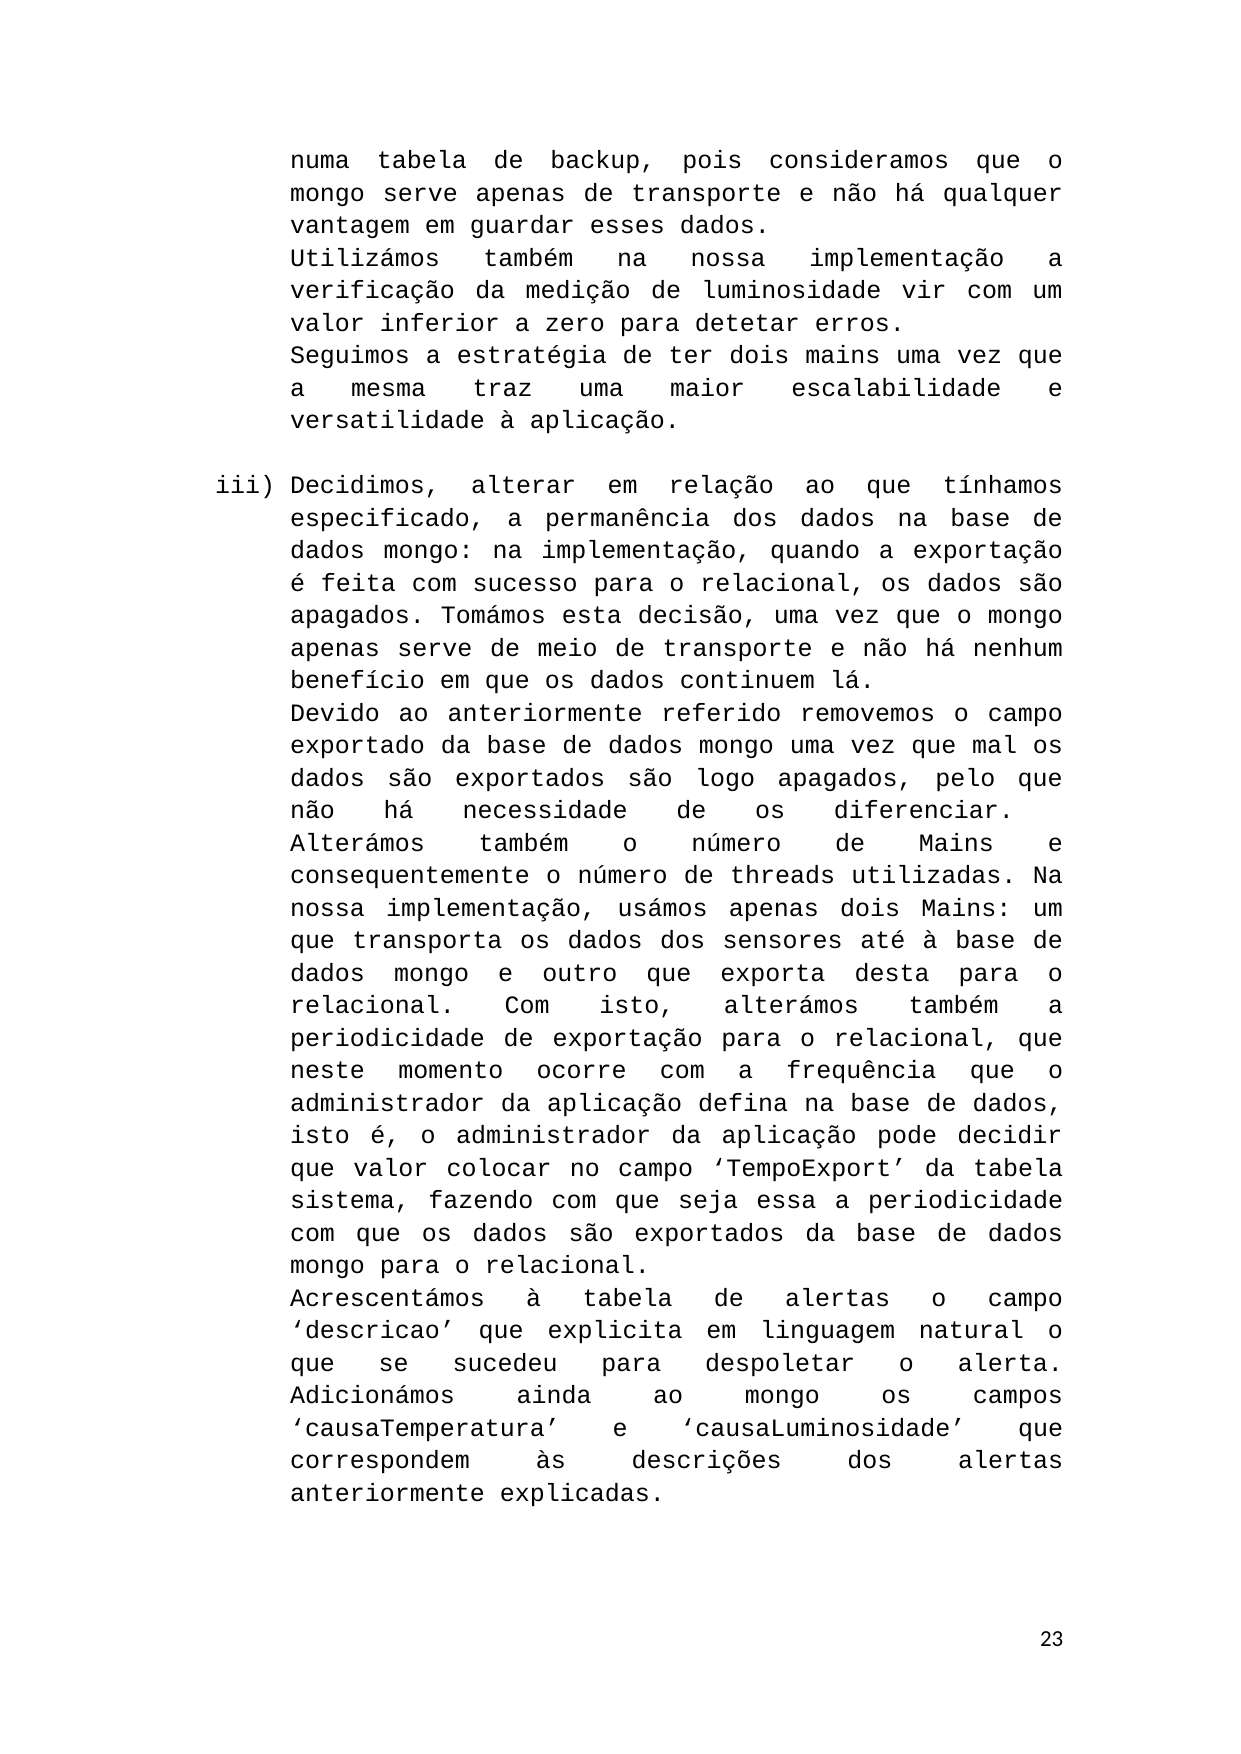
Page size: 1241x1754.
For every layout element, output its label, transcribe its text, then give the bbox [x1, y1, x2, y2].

list Seguimos a estratégia de ter dois mains uma vez que a mesma traz uma maior escalabilidade e versatilidade à aplicação. [290, 343, 1063, 436]
list Devido ao anteriormente referido removemos o campo exportado da base de dados mongo uma vez que mal os dados são exportados são logo apagados, pelo que não há necessidade de os diferenciar. Alterámos também o número de Mains e consequentemente o número de threads utilizadas. Na nossa implementação, usámos apenas dois Mains: um que transporta os dados dos sensores até à base de dados mongo e outro que exporta desta para o relacional. Com isto, alterámos também a periodicidade de exportação para o relacional, que neste momento ocorre com a frequência que o administrador da aplicação defina na base de dados, isto é, o administrador da aplicação pode decidir que valor colocar no campo ‘TempoExport’ da tabela sistema, fazendo com que seja essa a periodicidade com que os dados são exportados da base de dados mongo para o relacional. [290, 700, 1063, 1281]
list Utilizámos também na nossa implementação a verificação da medição de luminosidade vir com um valor inferior a zero para detetar erros. [290, 245, 1063, 338]
list Acrescentámos à tabela de alertas o campo ‘descricao’ que explicita em linguagem natural o que se sucedeu para despoletar o alerta. Adicionámos ainda ao mongo os campos ‘causaTemperatura’ e ‘causaLuminosidade’ que correspondem às descrições dos alertas anteriormente explicadas. [290, 1285, 1063, 1508]
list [215, 148, 1063, 241]
list Decidimos, alterar em relação ao que tínhamos especificado, a permanência dos dados na base de dados mongo: na implementação, quando a exportação é feita com sucesso para o relacional, os dados são apagados. Tomámos esta decisão, uma vez que o mongo apenas serve de meio de transporte e não há nenhum benefício em que os dados continuem lá. [215, 473, 1063, 696]
